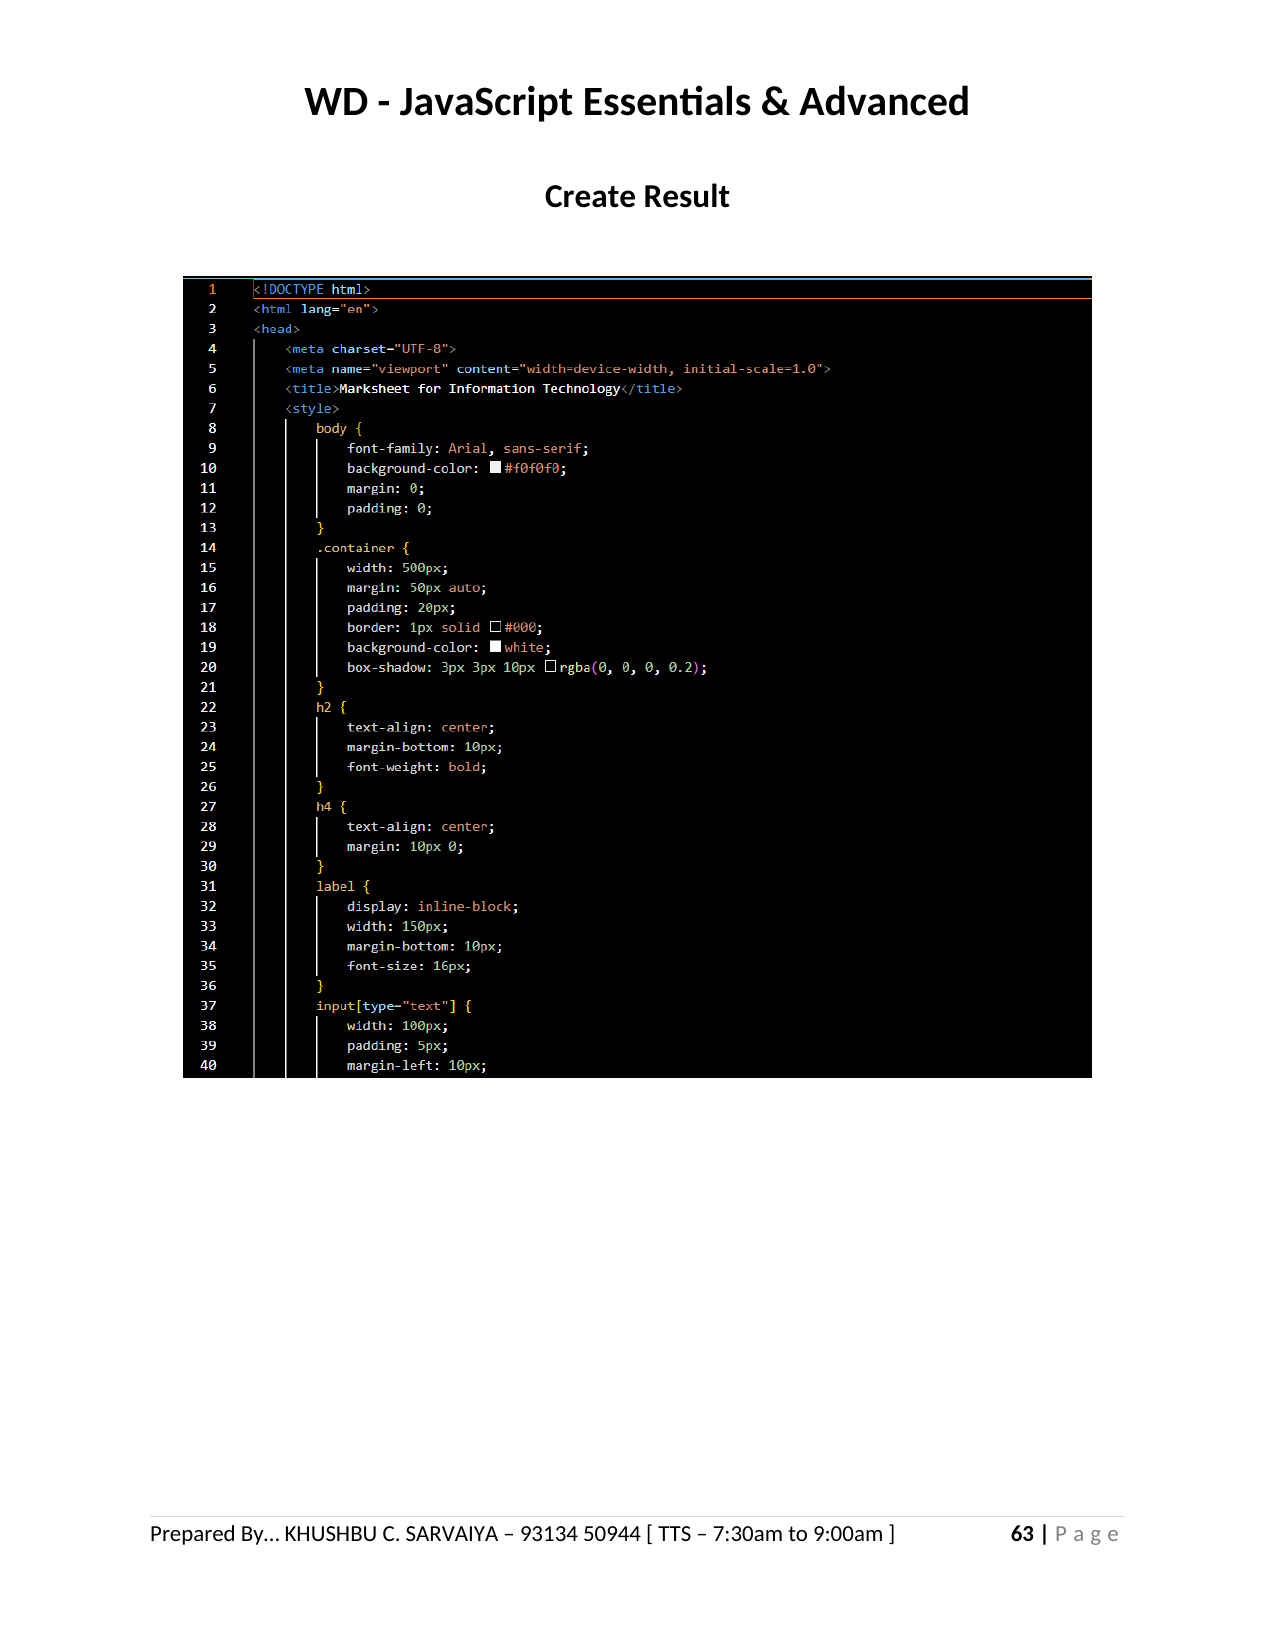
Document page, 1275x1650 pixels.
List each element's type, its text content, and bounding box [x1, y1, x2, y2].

picture [183, 276, 1092, 1078]
text Create Result [150, 174, 1125, 215]
